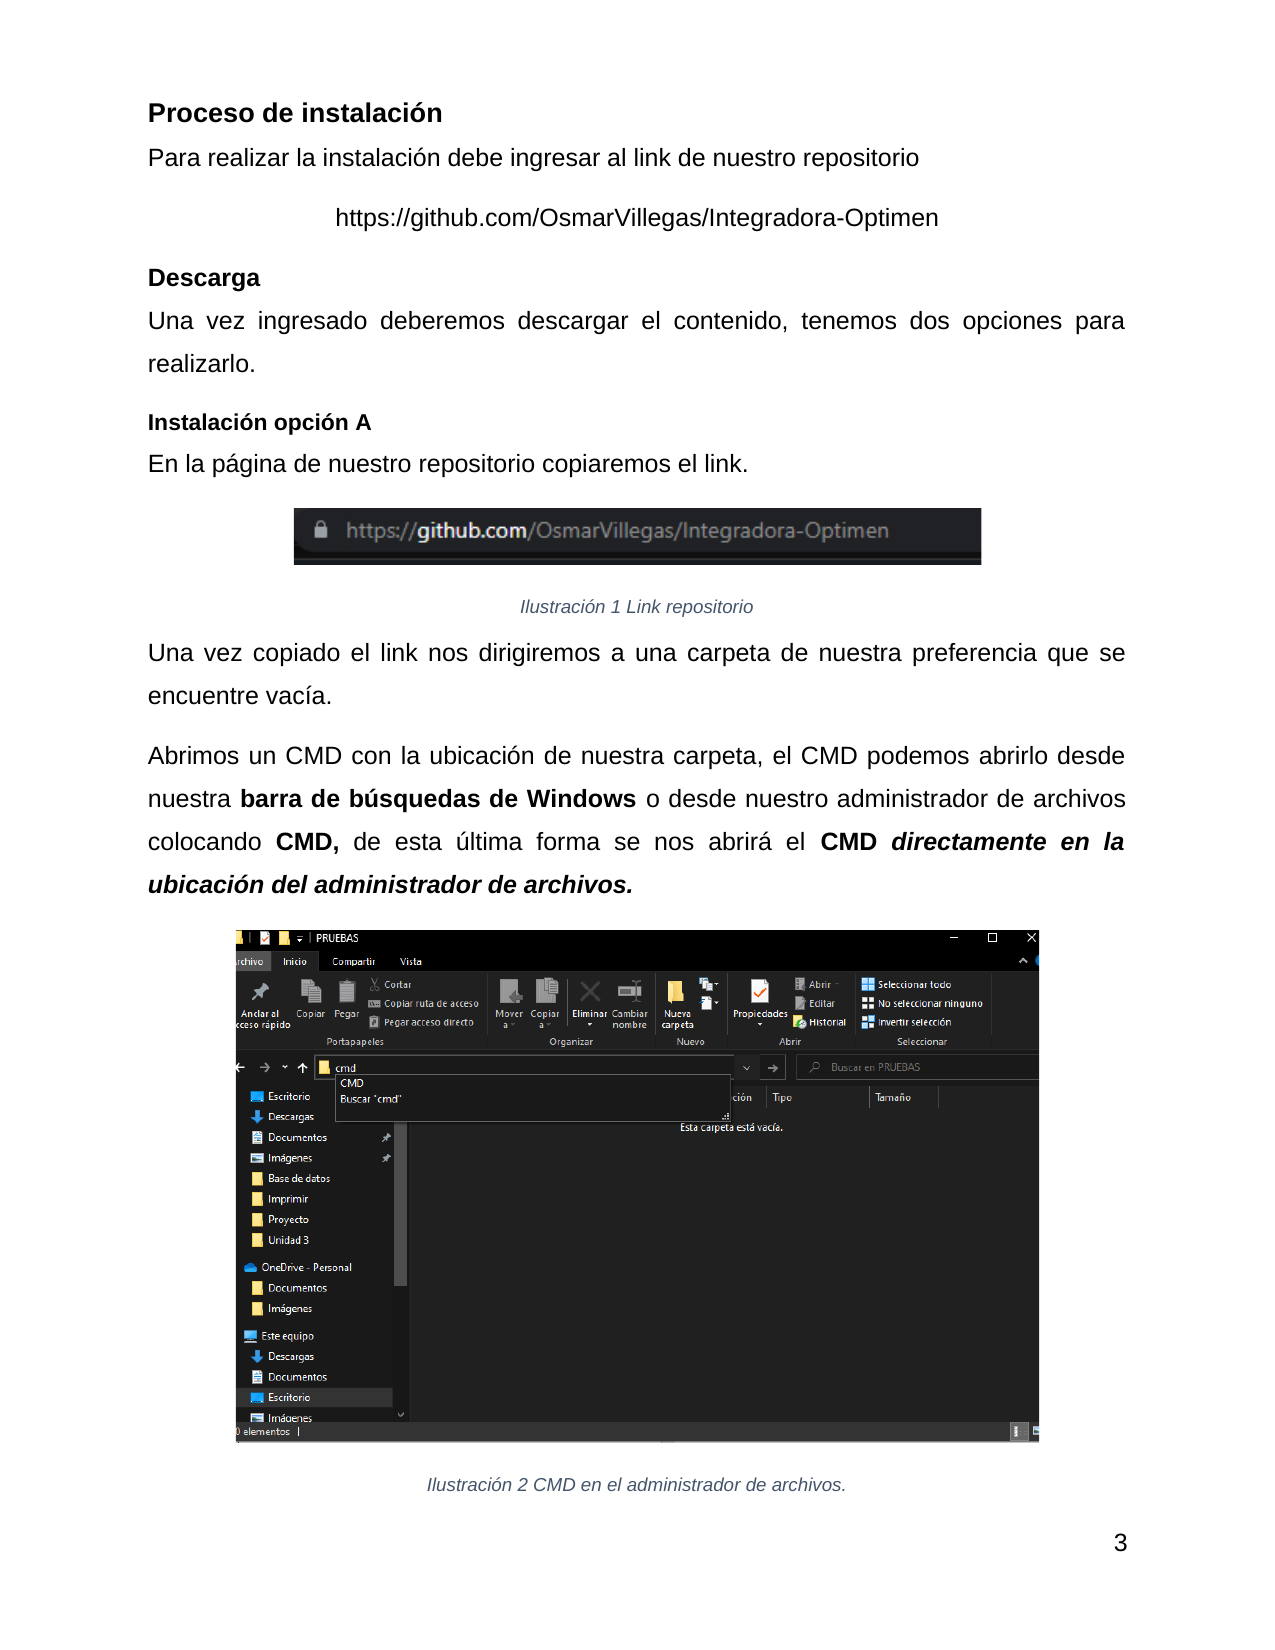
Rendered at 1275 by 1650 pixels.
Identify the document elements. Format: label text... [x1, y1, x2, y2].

subtitle Descarga [148, 263, 1127, 292]
text Ilustración Link repositorio [148, 596, 1127, 617]
text Abrimos un CMD con la ubicación de nuestra carpeta, el CMD podemos abrirlo desde nuestra barra de búsquedas de Windows o desde nuestro administrador de archivos colocando CMD, de esta última forma se nos abrirá el CMD directamente en la ubicación del administrador de archivos. [148, 741, 1127, 899]
text Una vez ingresado deberemos descargar el contenido, tenemos dos opciones para realizarlo. [148, 306, 1127, 378]
text https://github.com/OsmarVillegas/Integradora-Optimen [148, 203, 1127, 232]
text Una vez copiado el link nos dirigiremos a una carpeta de nuestra preferencia que se encuentre vacía. [148, 638, 1127, 710]
text Ilustración 2 CMD en el administrador de archivos. [148, 1474, 1127, 1496]
text En la página de nuestro repositorio copiaremos el link. [148, 448, 1127, 477]
picture [235, 930, 1040, 1443]
picture [293, 508, 982, 565]
subtitle Instalación opción A [148, 409, 1127, 435]
text Para realizar la instalación debe ingresar al link de nuestro repositorio [148, 143, 1127, 172]
subtitle Proceso de instalación [148, 97, 1127, 128]
